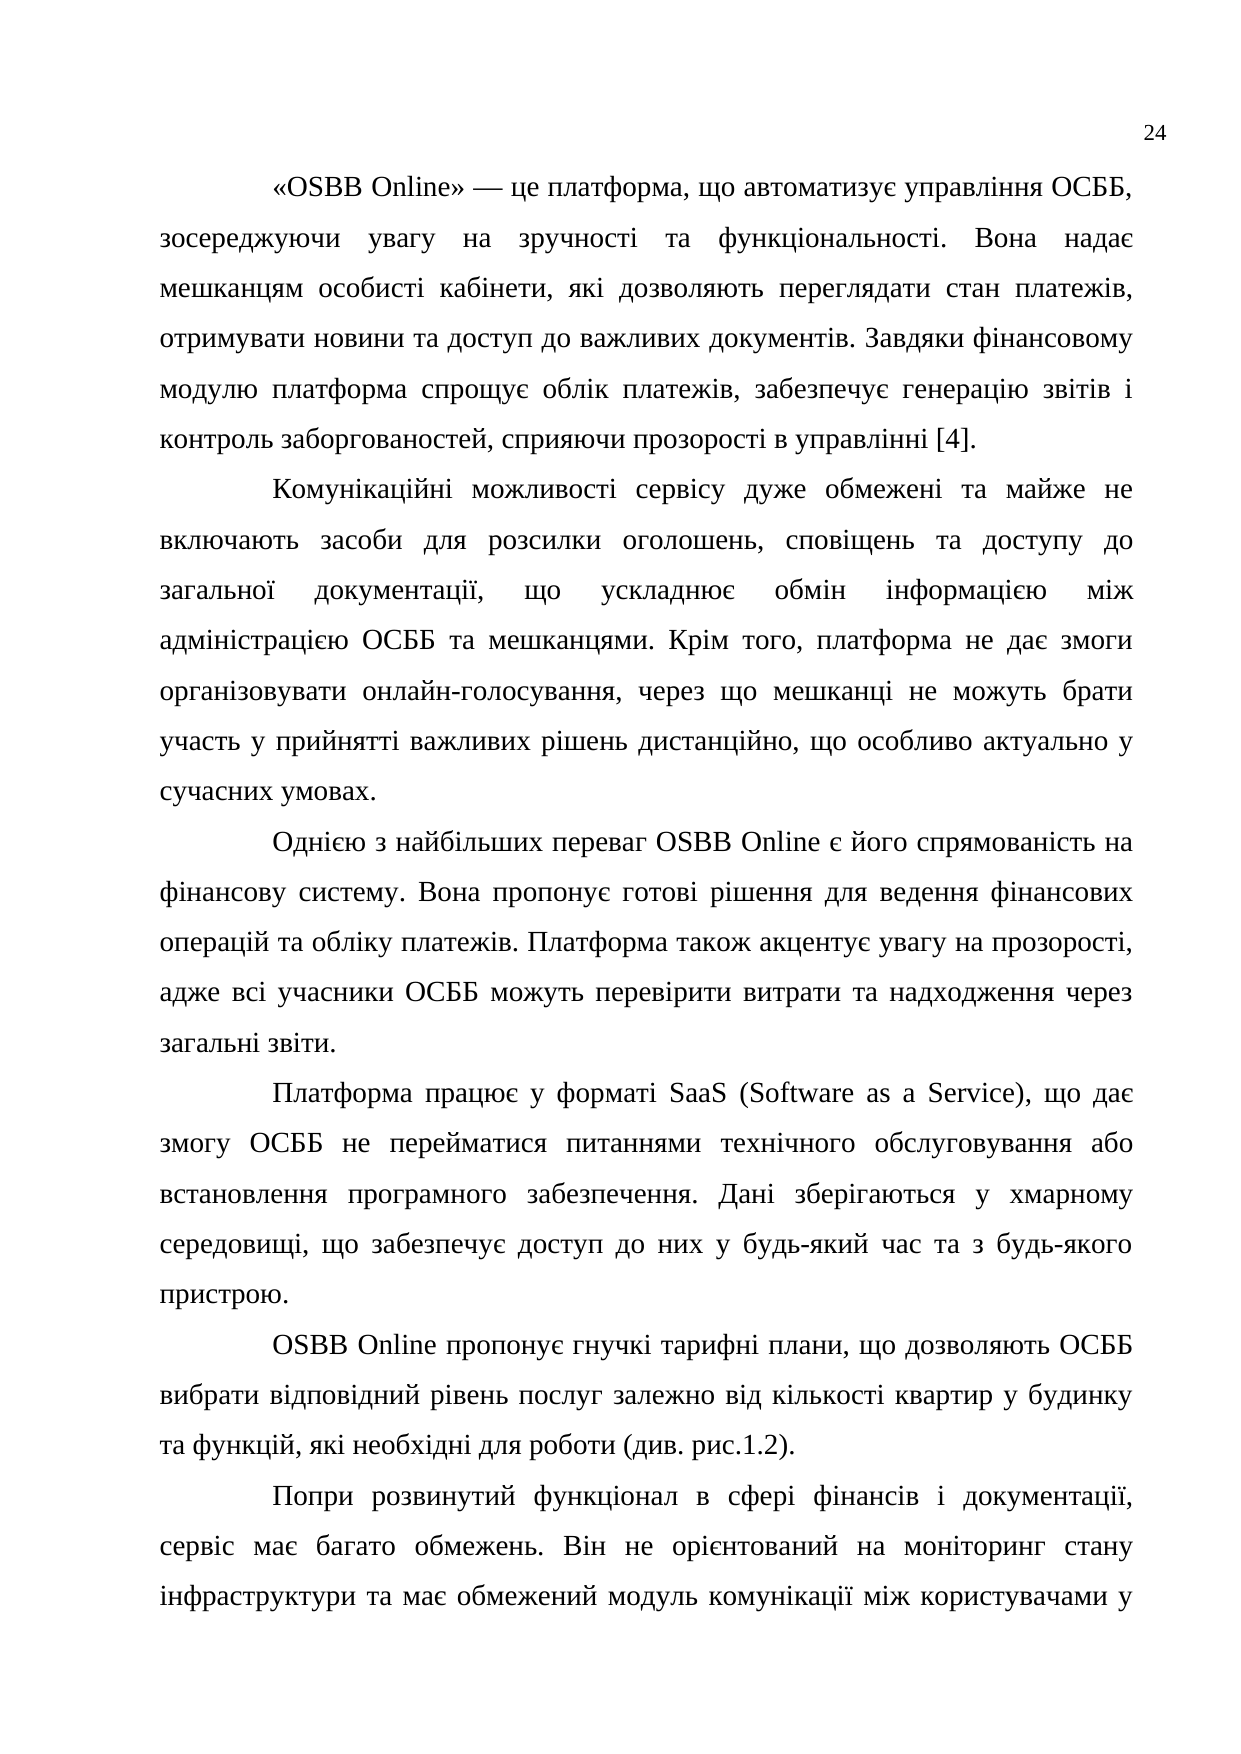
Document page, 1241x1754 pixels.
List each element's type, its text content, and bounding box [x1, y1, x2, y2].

text Комунікаційні можливості сервісу дуже обмежені та майже не включають засоби для розсилки оголошень, сповіщень та доступу до загальної документації, що ускладнює обмін інформацією між адміністрацією ОСББ та мешканцями. Крім того, платформа не дає змоги організовувати онлайн-голосування, через що мешканці не можуть брати участь у прийнятті важливих рішень дистанційно, що особливо актуально у сучасних умовах. [159, 471, 1134, 807]
text Однією з найбільших переваг OSBB Online є його спрямованість на фінансову систему. Вона пропонує готові рішення для ведення фінансових операцій та обліку платежів. Платформа також акцентує увагу на прозорості, адже всі учасники ОСББ можуть перевірити витрати та надходження через загальні звіти. [159, 824, 1134, 1058]
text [159, 1478, 1134, 1612]
text Платформа працює у форматі SaaS (Software as a Service), що дає змогу ОСББ не перейматися питаннями технічного обслуговування або встановлення програмного забезпечення. Дані зберігаються у хмарному середовищі, що забезпечує доступ до них у будь-який час та з будь-якого пристрою. [159, 1075, 1134, 1310]
text «OSBB Online» — це платформа, що автоматизує управління ОСББ, зосереджуючи увагу на зручності та функціональності. Вона надає мешканцям особисті кабінети, які дозволяють переглядати стан платежів, отримувати новини та доступ до важливих документів. Завдяки фінансовому модулю платформа спрощує облік платежів, забезпечує генерацію звітів і контроль заборгованостей, сприяючи прозорості в управлінні [4]. [159, 169, 1134, 455]
text OSBB Online пропонує гнучкі тарифні плани, що дозволяють ОСББ вибрати відповідний рівень послуг залежно від кількості квартир у будинку та функцій, які необхідні для роботи (див. рис.1.2). [159, 1327, 1134, 1461]
